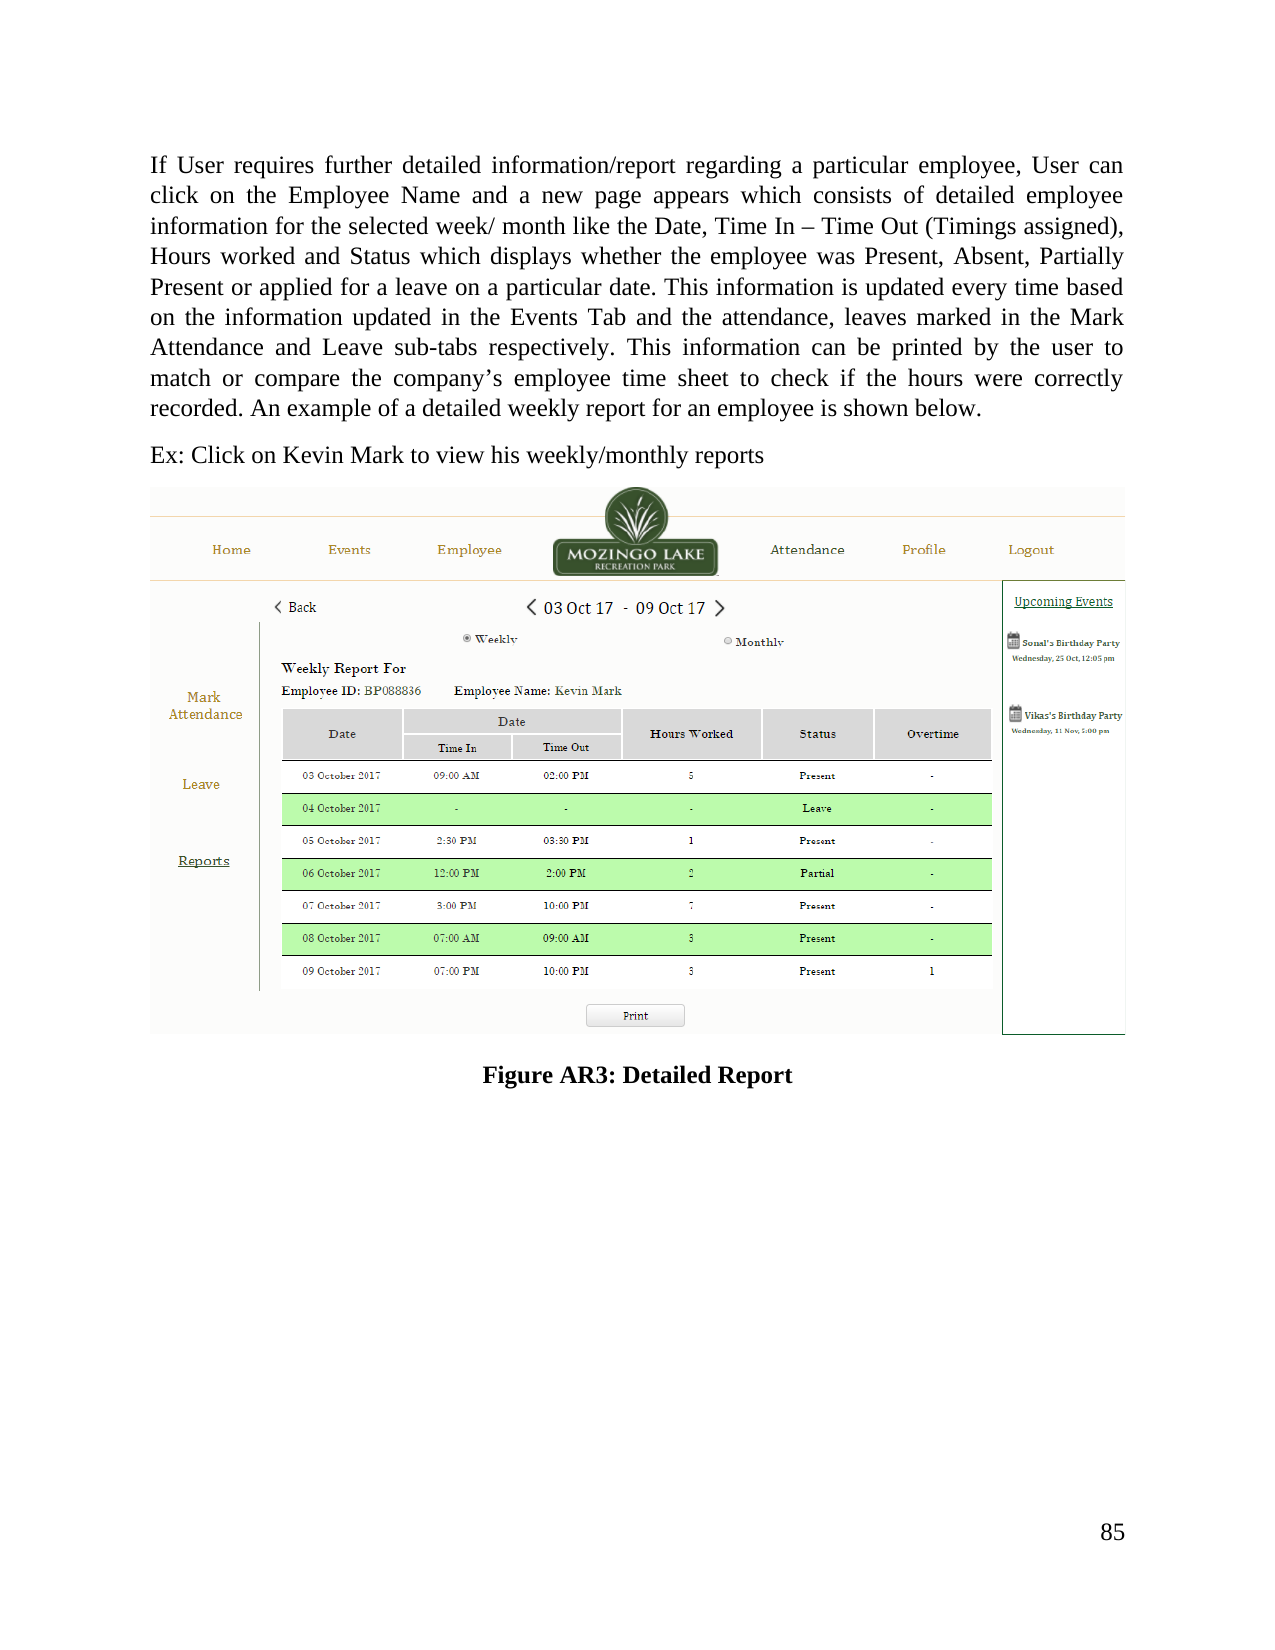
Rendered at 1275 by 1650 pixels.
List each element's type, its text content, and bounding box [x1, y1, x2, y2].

text Ex: Click on Kevin Mark to view his weekly/monthly reports [150, 440, 1125, 469]
text Figure AR3: Detailed Report [150, 1060, 1125, 1088]
picture [150, 487, 1125, 1042]
text If User requires further detailed information/report regarding a particular employee, User can click on the Employee Name and a new page appears which consists of detailed employee information for the selected week/ month like the Date, Time In – Time Out (Timings assigned), Hours worked and Status which displays whether the employee was Present, Absent, Partially Present or applied for a leave on a particular date. This information is updated every time based on the information updated in the Events Tab and the attendance, leaves marked in the Mark Attendance and Leave sub-tabs respectively. This information can be printed by the user to match or compare the company’s employee time sheet to check if the hours were correctly recorded. An example of a detailed weekly report for an employee is shown below. [150, 150, 1125, 422]
